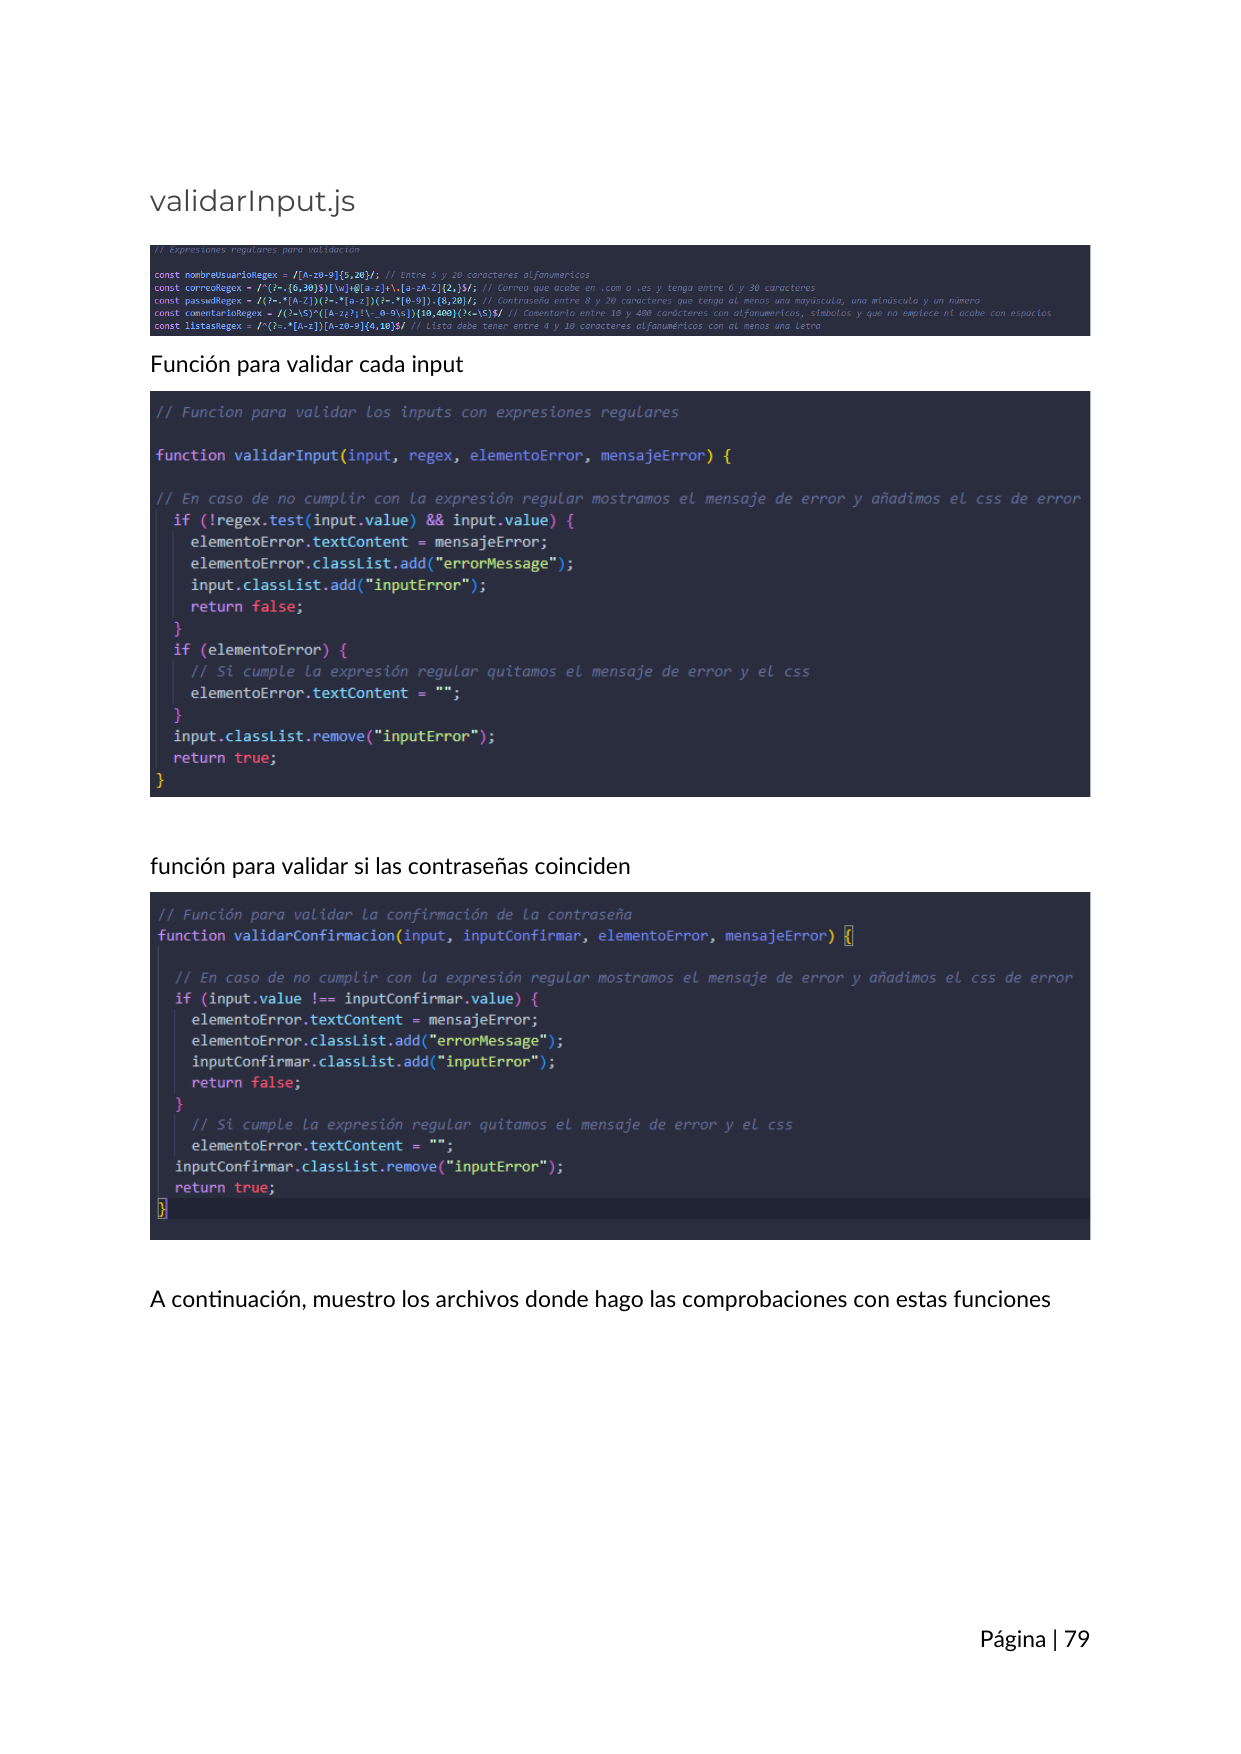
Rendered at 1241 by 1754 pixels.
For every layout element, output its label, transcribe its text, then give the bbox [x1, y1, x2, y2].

text Función para validar cada input [150, 350, 1090, 377]
picture [150, 892, 1091, 1240]
picture [150, 391, 1091, 797]
text función para validar si las contraseñas coinciden [150, 852, 1090, 879]
picture [150, 245, 1091, 336]
subtitle validarInput.js [150, 183, 1090, 219]
text A continuación, muestro los archivos donde hago las comprobaciones con estas funciones [150, 1285, 1090, 1312]
